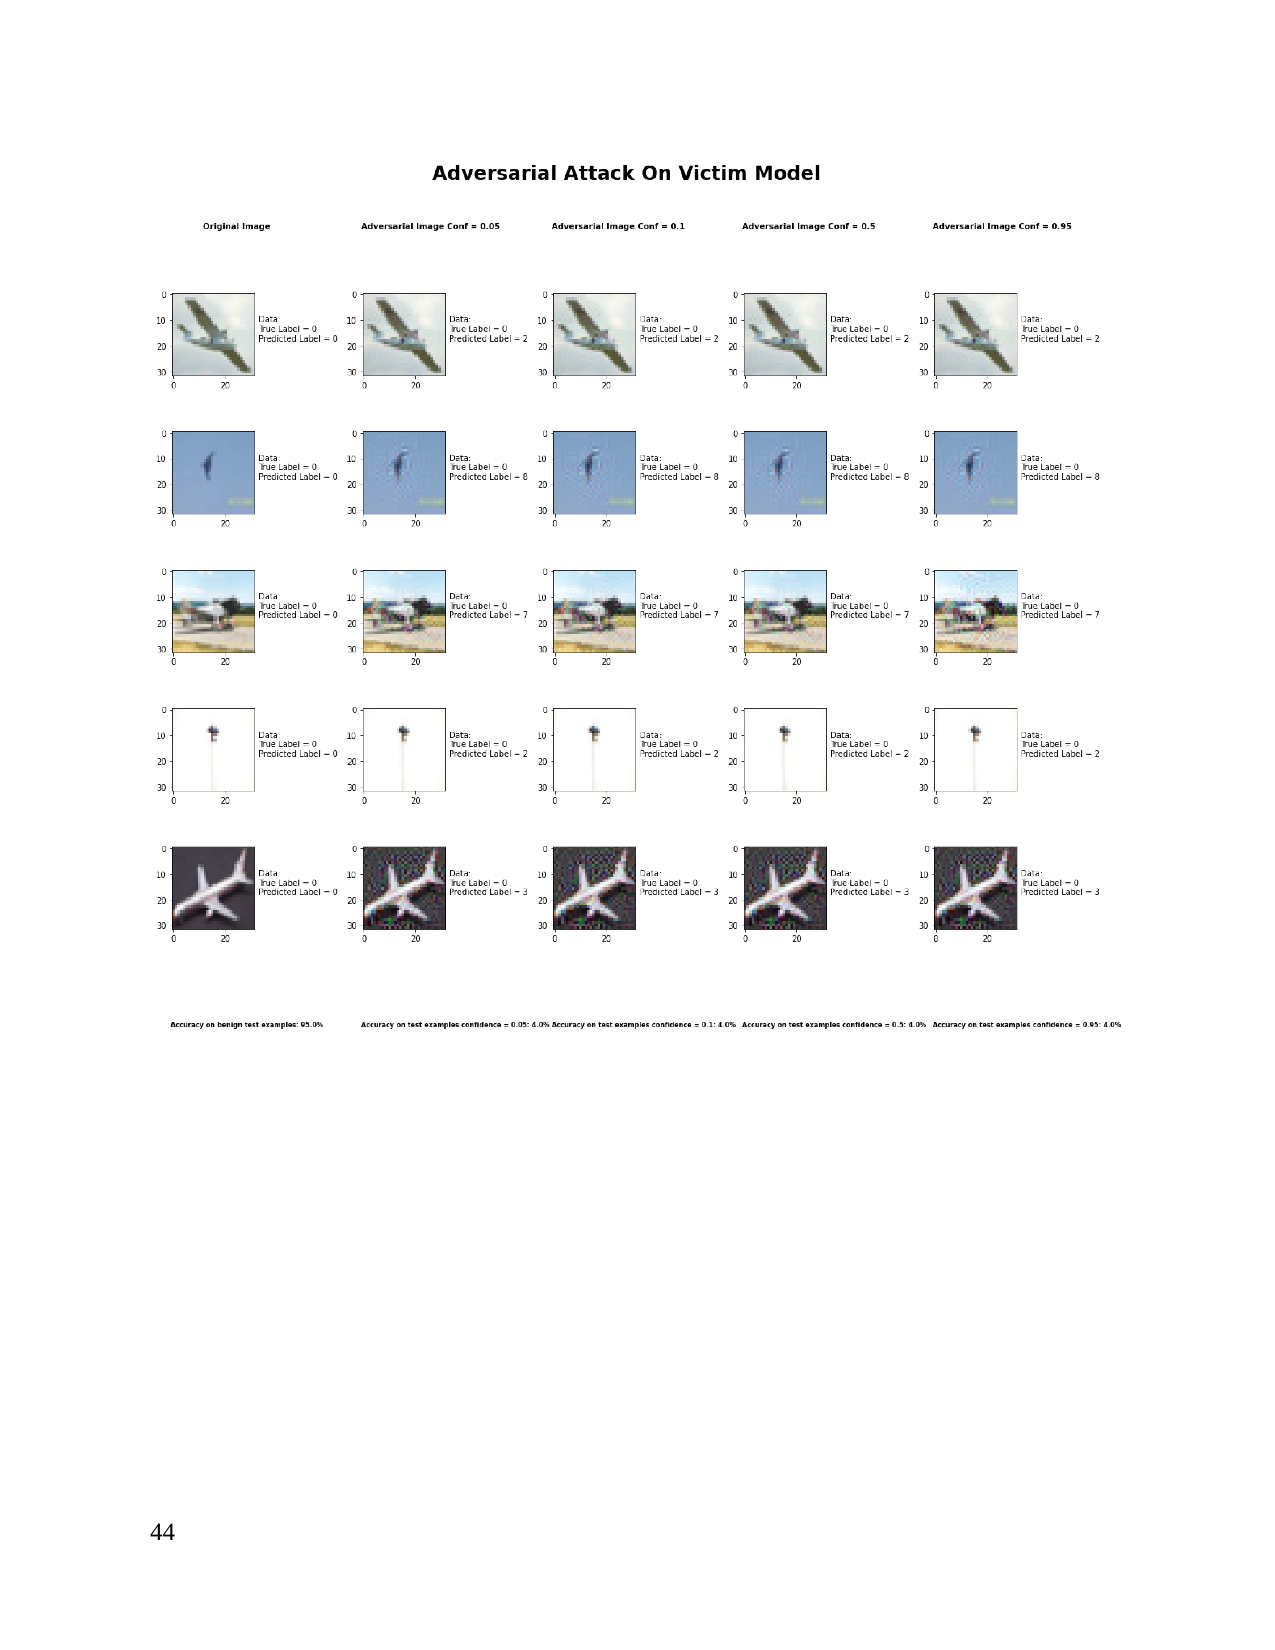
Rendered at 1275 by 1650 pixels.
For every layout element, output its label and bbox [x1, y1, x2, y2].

picture [150, 150, 1125, 1073]
